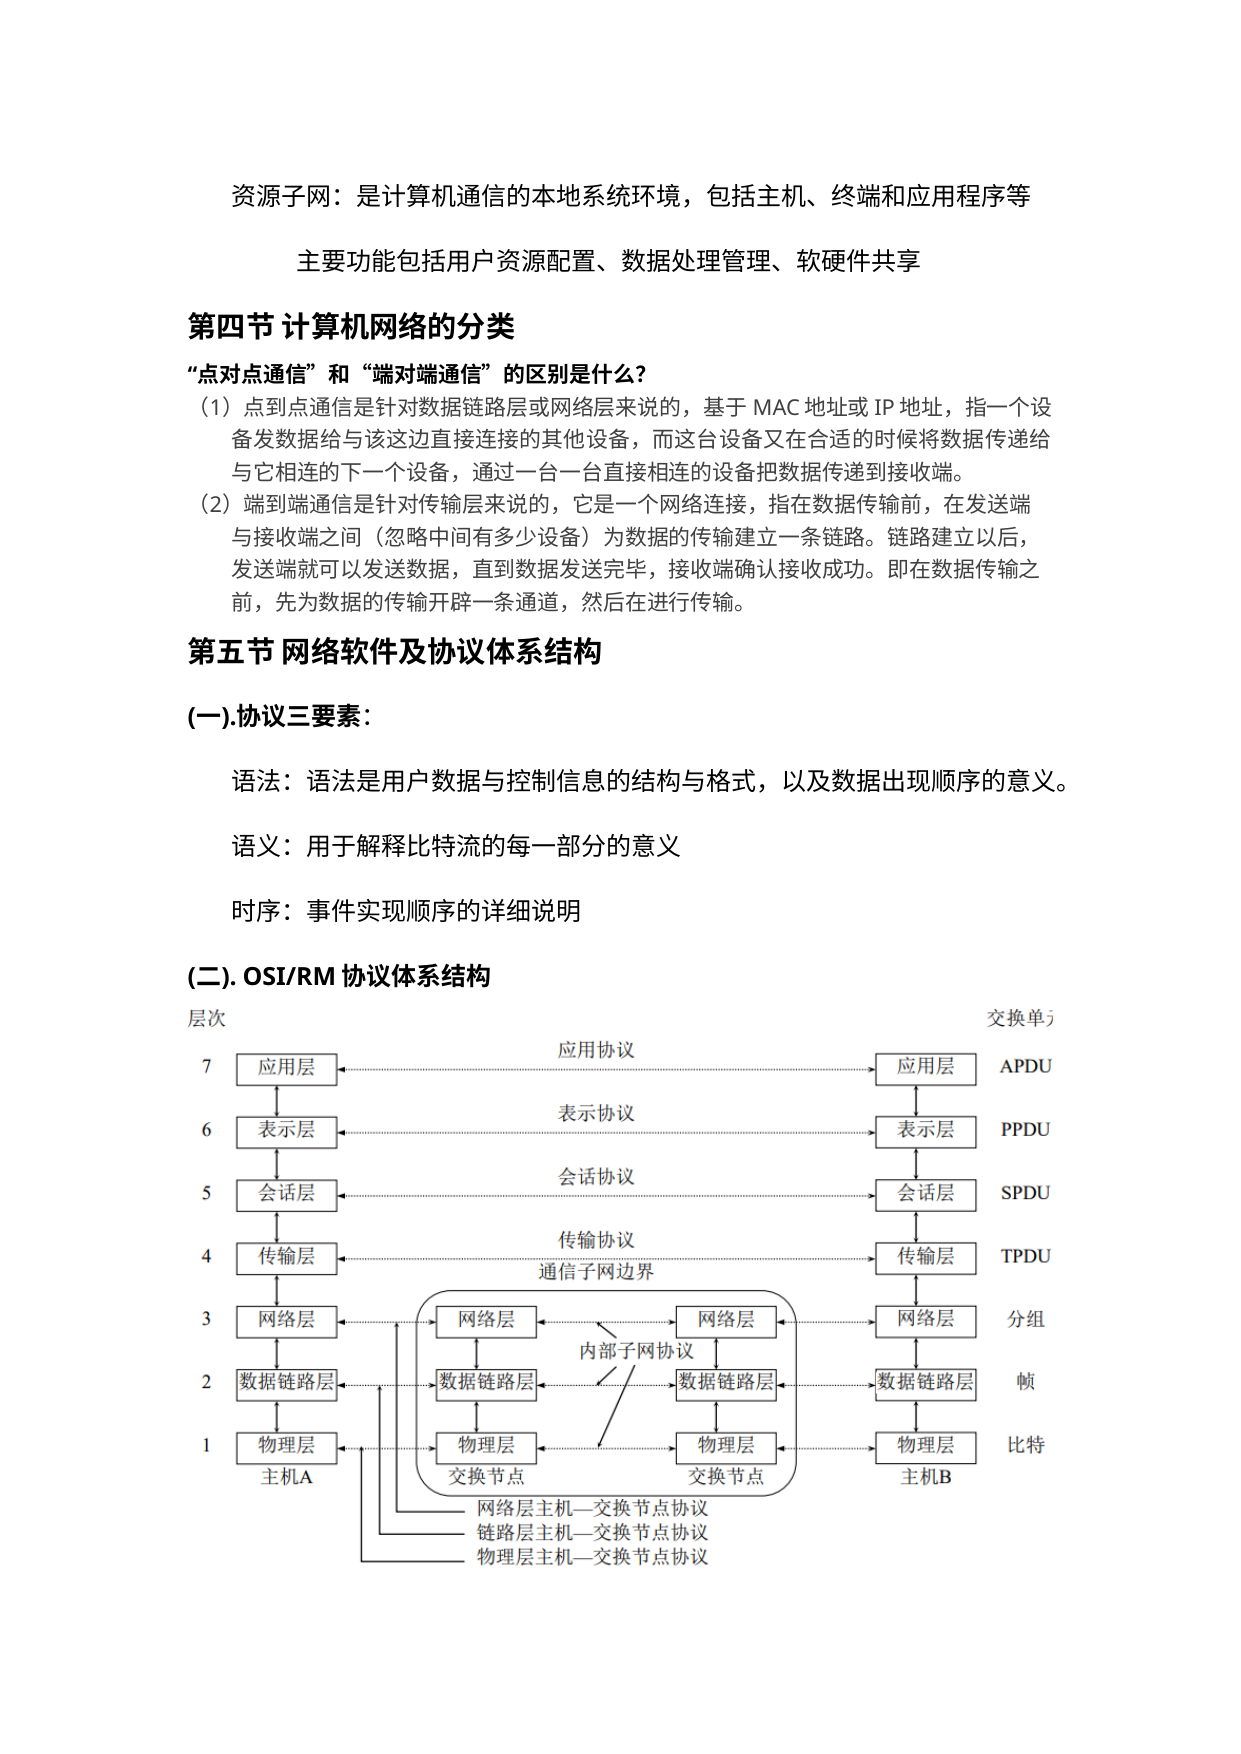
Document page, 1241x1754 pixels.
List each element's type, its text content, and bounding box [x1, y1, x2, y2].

text (二). OSI/RM协议体系结构 [187, 942, 1147, 1007]
picture [187, 1007, 1053, 1574]
text “点对点通信”和“端对端通信”的区别是什么？ [187, 357, 1053, 389]
text 第四节 计算机网络的分类 [187, 292, 1053, 357]
text 语义：用于解释比特流的每一部分的意义 [187, 812, 1147, 877]
text （2）端到端通信是针对传输层来说的，它是一个网络连接，指在数据传输前，在发送端与接收端之间（忽略中间有多少设备）为数据的传输建立一条链路。链路建立以后，发送端就可以发送数据，直到数据发送完毕，接收端确认接收成功。即在数据传输之前，先为数据的传输开辟一条通道，然后在进行传输。 [187, 487, 1053, 617]
text 资源子网：是计算机通信的本地系统环境，包括主机、终端和应用程序等 主要功能包括用户资源配置、数据处理管理、软硬件共享 [231, 162, 1147, 292]
text （1）点到点通信是针对数据链路层或网络层来说的，基于MAC地址或IP地址，指一个设备发数据给与该这边直接连接的其他设备，而这台设备又在合适的时候将数据传递给与它相连的下一个设备，通过一台一台直接相连的设备把数据传递到接收端。 [187, 389, 1053, 487]
text 第五节 网络软件及协议体系结构 [187, 617, 1053, 682]
text 时序：事件实现顺序的详细说明 [187, 877, 1147, 942]
text (一).协议三要素： [187, 682, 1147, 747]
text 语法：语法是用户数据与控制信息的结构与格式，以及数据出现顺序的意义。 [187, 747, 1147, 812]
